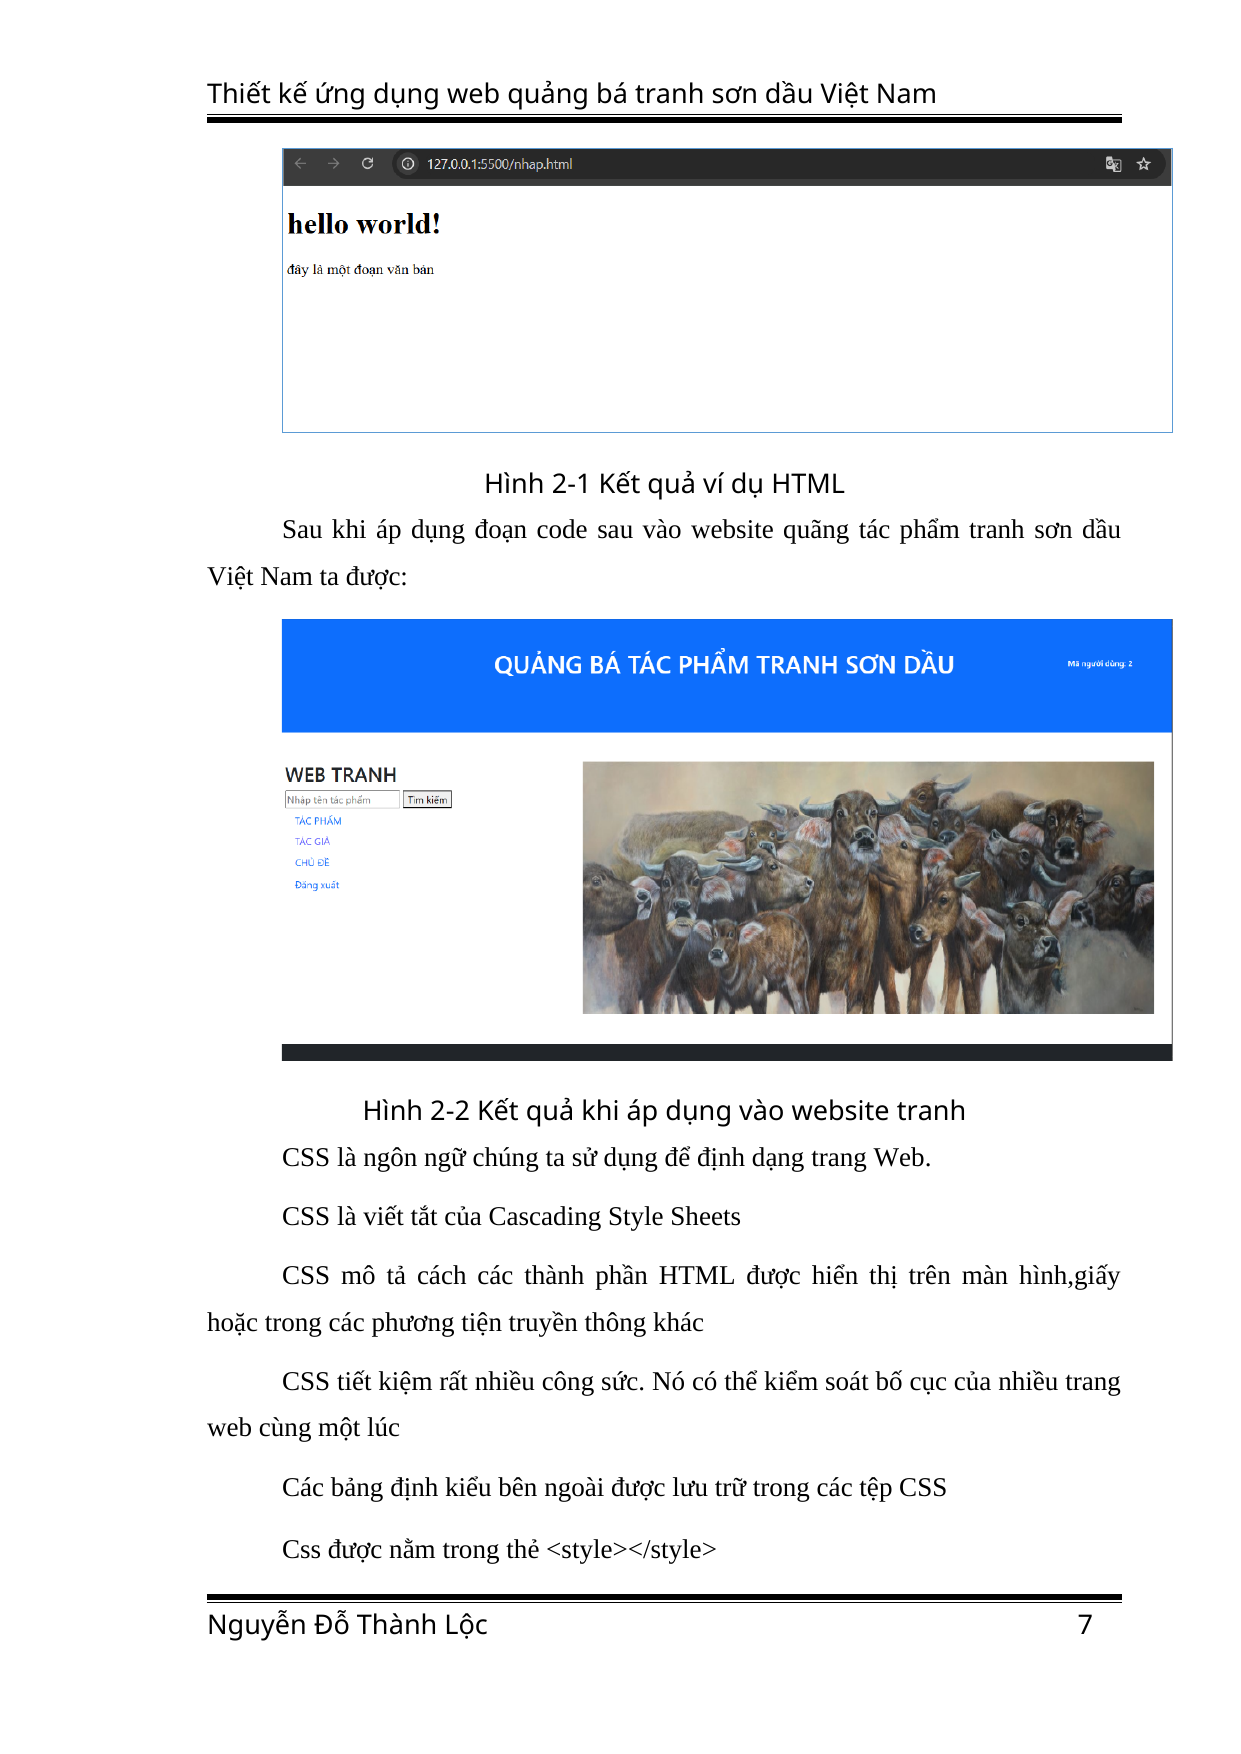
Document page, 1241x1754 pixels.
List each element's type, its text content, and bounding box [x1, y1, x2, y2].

picture [283, 149, 1172, 432]
text Hình 2-2 Kết quả khi áp dụng vào website tranh [207, 1091, 1122, 1128]
text Hình 2-1 Kết quả ví dụ HTML [207, 464, 1122, 501]
picture [281, 619, 1173, 1061]
text CSS là ngôn ngữ chúng ta sử dụng để định dạng trang Web. [207, 1141, 1122, 1172]
text Sau khi áp dụng đoạn code sau vào website quãng tác phẩm tranh sơn dầu Việt Nam ta được: [207, 513, 1122, 591]
text CSS tiết kiệm rất nhiều công sức. Nó có thể kiểm soát bố cục của nhiều trang web cùng một lúc [207, 1365, 1122, 1443]
text CSS là viết tắt của Cascading Style Sheets [207, 1200, 1122, 1231]
text Các bảng định kiểu bên ngoài được lưu trữ trong các tệp CSS [207, 1471, 1122, 1502]
text Css được nằm trong thẻ <style></style> [207, 1533, 1122, 1564]
text CSS mô tả cách các thành phần HTML được hiển thị trên màn hình,giấy hoặc trong các phương tiện truyền thông khác [207, 1259, 1122, 1337]
